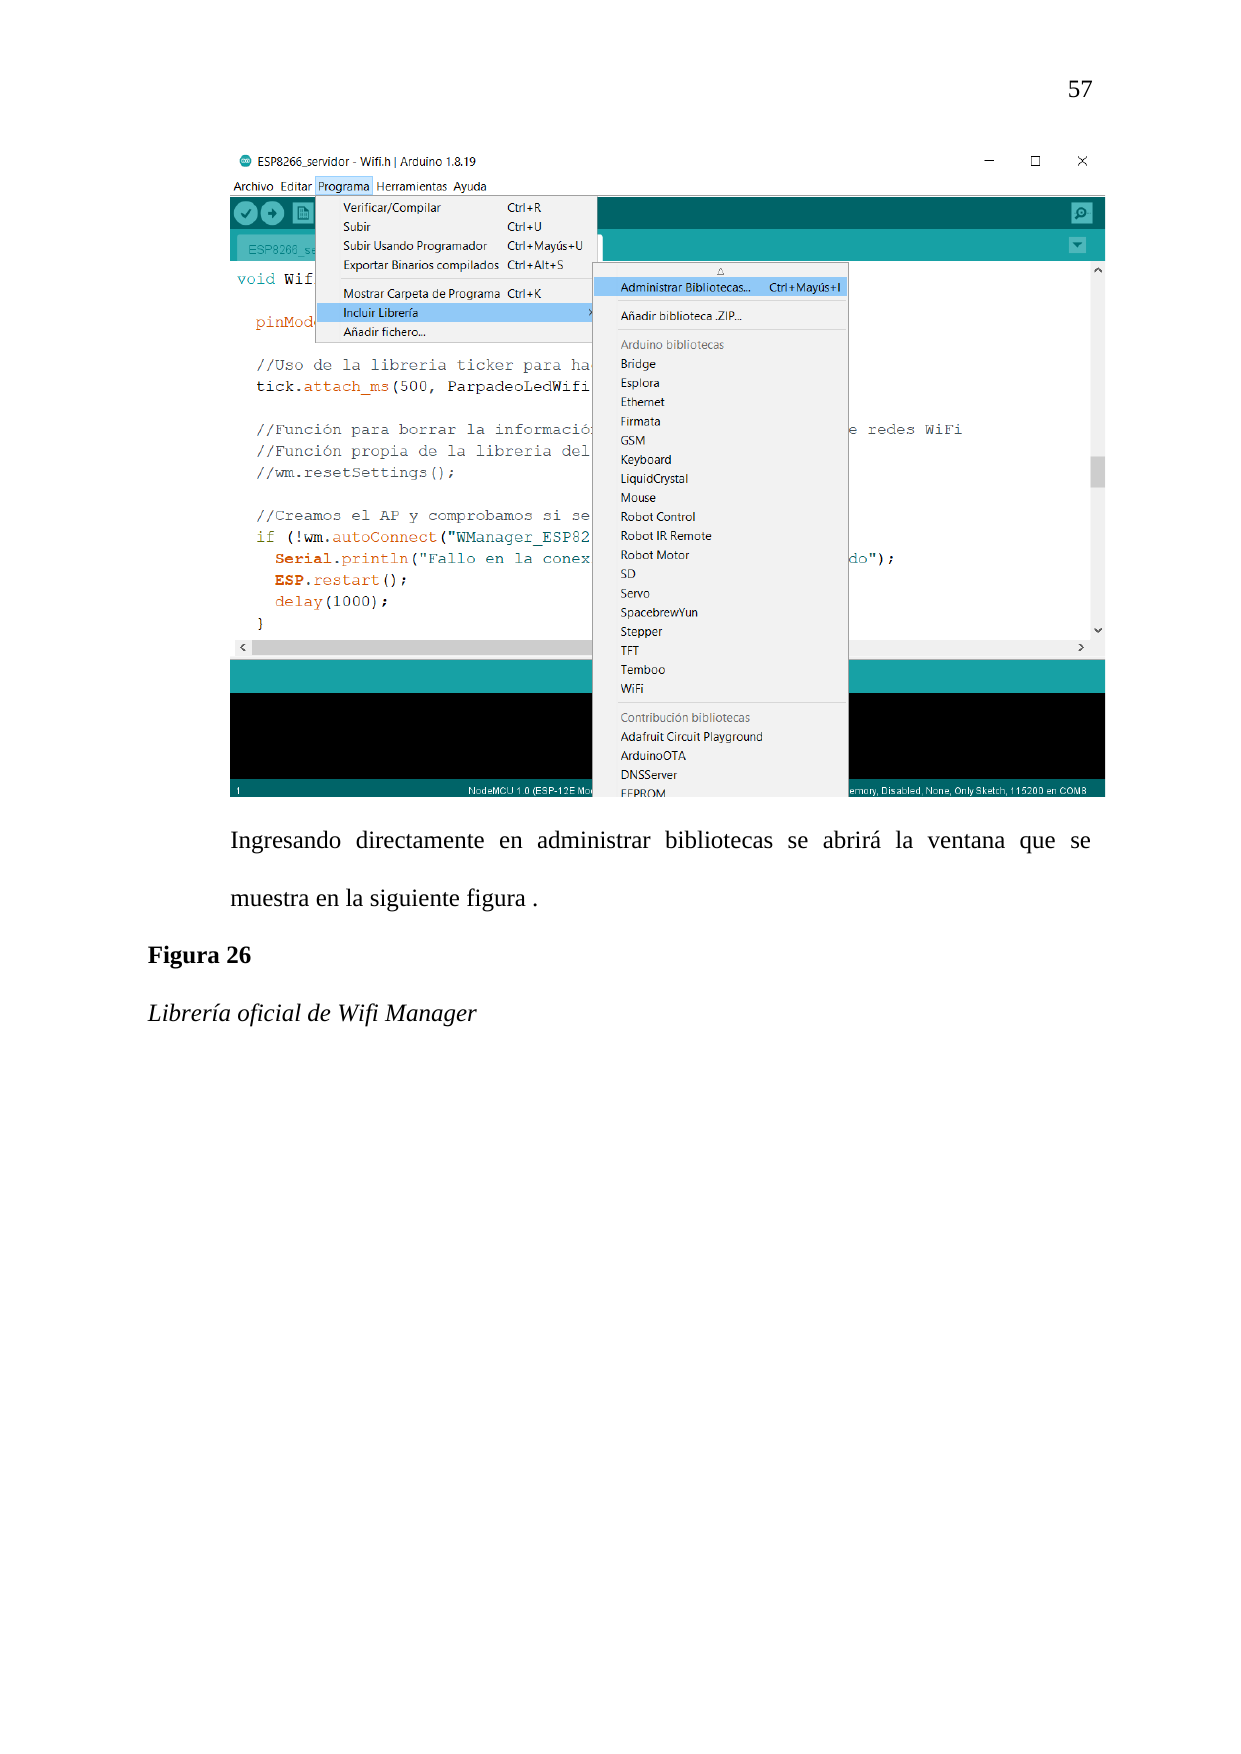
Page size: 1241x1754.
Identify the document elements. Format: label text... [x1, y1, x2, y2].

text Ingresando directamente en administrar bibliotecas se abrirá la ventana que se muestra en la siguiente figura . [230, 826, 1092, 912]
picture [230, 147, 1106, 797]
text Figura 26 Librería oficial de Wifi Manager [148, 941, 1092, 1027]
